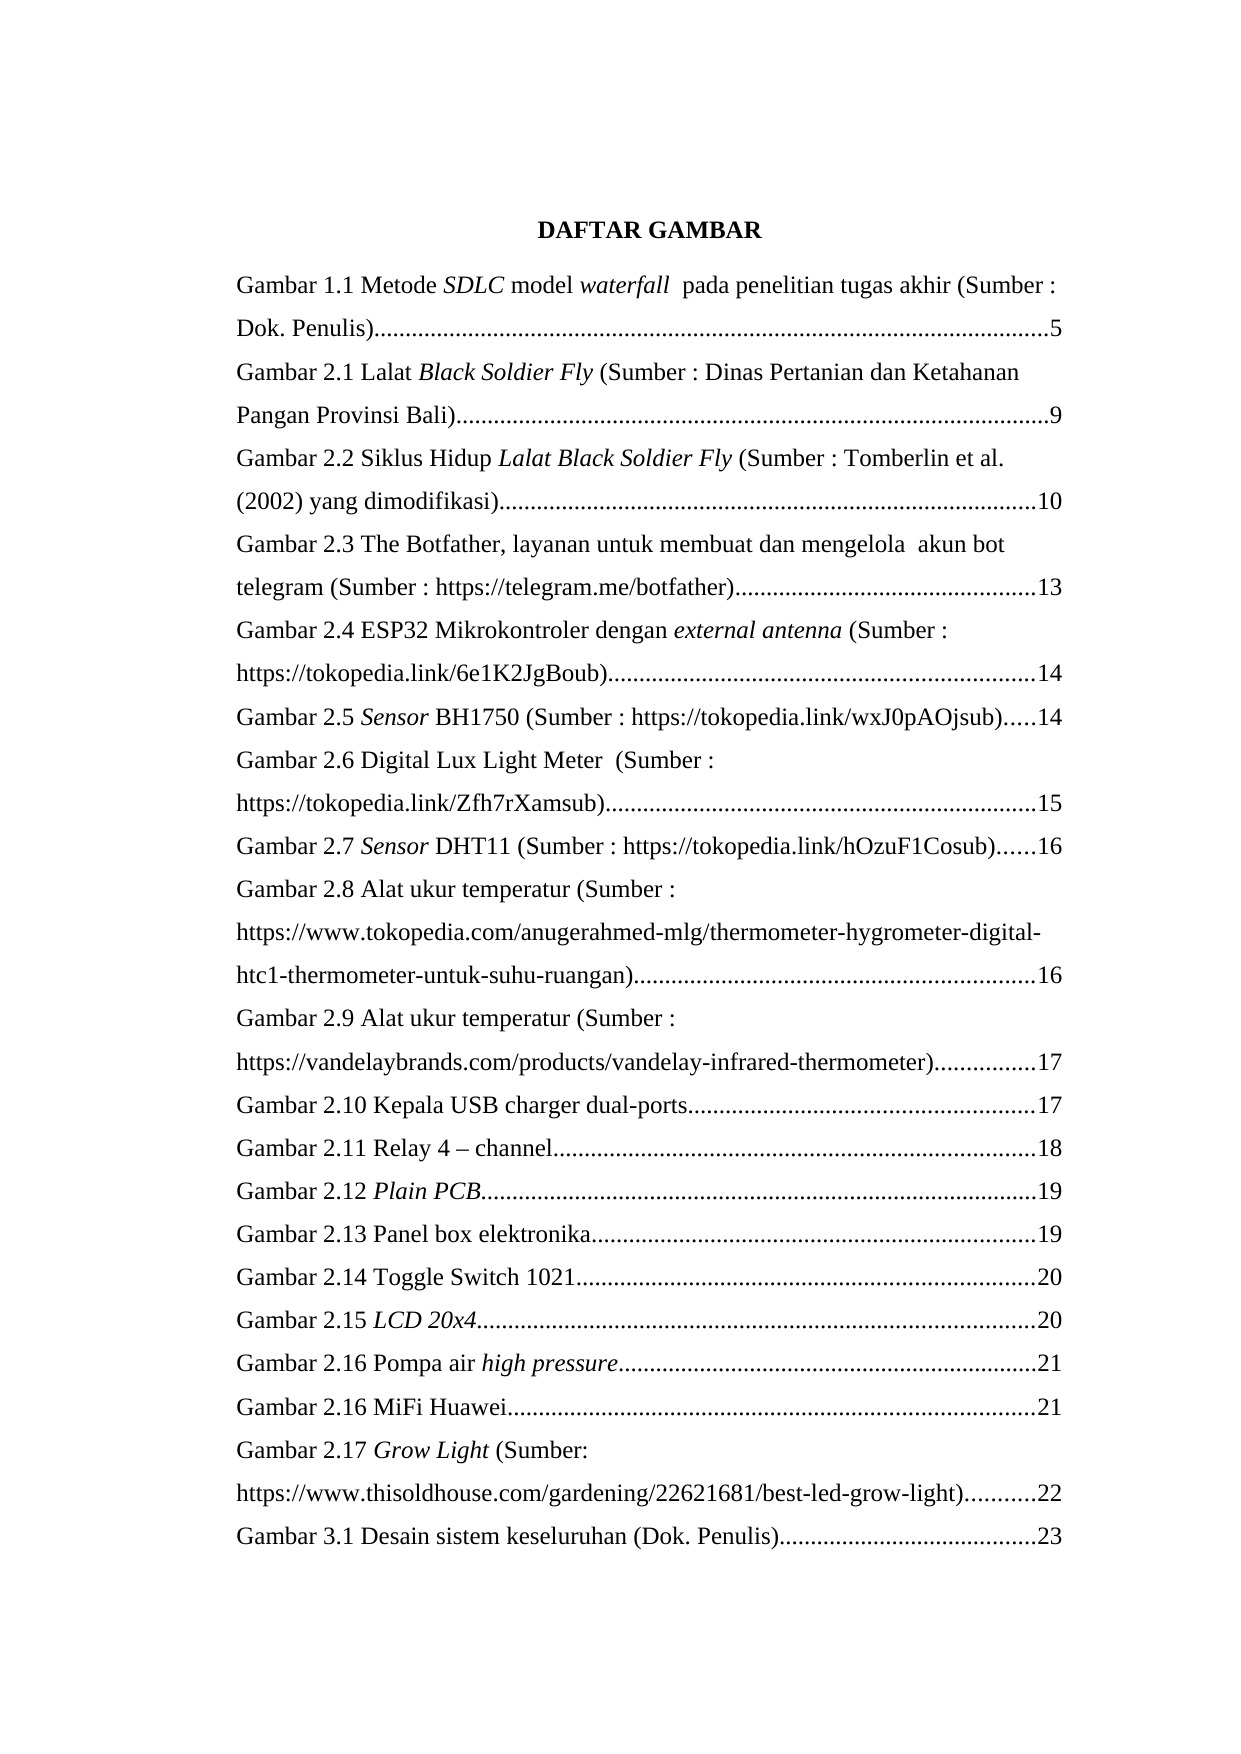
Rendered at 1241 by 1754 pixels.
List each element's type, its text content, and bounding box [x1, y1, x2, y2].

text Gambar 2.8 Alat ukur temperatur (Sumber : https://www.tokopedia.com/anugerahmed-mlg/thermometer-hygrometer-digital-htc1-thermometer-untuk-suhu-ruangan) 16 [236, 874, 1063, 989]
text Gambar 2.7 Sensor DHT11 (Sumber : https://tokopedia.link/hOzuF1Cosub) 16 [236, 831, 1063, 860]
text Gambar 1.1 Metode SDLC model waterfall pada penelitian tugas akhir (Sumber : Dok. Penulis) 5 [236, 270, 1063, 342]
subtitle DAFTAR GAMBAR [236, 215, 1063, 243]
text Gambar 2.11 Relay 4 – channel 18 [236, 1133, 1063, 1162]
text Gambar 2.16 MiFi Huawei 21 [236, 1392, 1063, 1420]
text Gambar 2.14 Toggle Switch 1021 20 [236, 1262, 1063, 1291]
text Gambar 2.16 Pompa air high pressure 21 [236, 1348, 1063, 1377]
text Gambar 2.15 LCD 20x4 20 [236, 1305, 1063, 1334]
text Gambar 2.6 Digital Lux Light Meter (Sumber : https://tokopedia.link/Zfh7rXamsub) 15 [236, 745, 1063, 817]
text Gambar 2.9 Alat ukur temperatur (Sumber : https://vandelaybrands.com/products/vandelay-infrared-thermometer) 17 [236, 1003, 1063, 1075]
text Gambar 2.17 Grow Light (Sumber: https://www.thisoldhouse.com/gardening/22621681/best-led-grow-light) 22 [236, 1435, 1063, 1507]
text Gambar 2.3 The Botfather, layanan untuk membuat dan mengelola akun bot telegram (Sumber : https://telegram.me/botfather) 13 [236, 529, 1063, 601]
text Gambar 2.2 Siklus Hidup Lalat Black Soldier Fly (Sumber : Tomberlin et al. (2002) yang dimodifikasi) 10 [236, 443, 1063, 515]
text Gambar 2.10 Kepala USB charger dual-ports 17 [236, 1090, 1063, 1118]
text Gambar 2.1 Lalat Black Soldier Fly (Sumber : Dinas Pertanian dan Ketahanan Pangan Provinsi Bali) 9 [236, 357, 1063, 428]
text Gambar 2.4 ESP32 Mikrokontroler dengan external antenna (Sumber : https://tokopedia.link/6e1K2JgBoub) 14 [236, 615, 1063, 687]
text Gambar 3.1 Desain sistem keseluruhan (Dok. Penulis) 23 [236, 1521, 1063, 1550]
text Gambar 2.12 Plain PCB 19 [236, 1176, 1063, 1205]
text Gambar 2.13 Panel box elektronika 19 [236, 1219, 1063, 1248]
text Gambar 2.5 Sensor BH1750 (Sumber : https://tokopedia.link/wxJ0pAOjsub) 14 [236, 702, 1063, 730]
